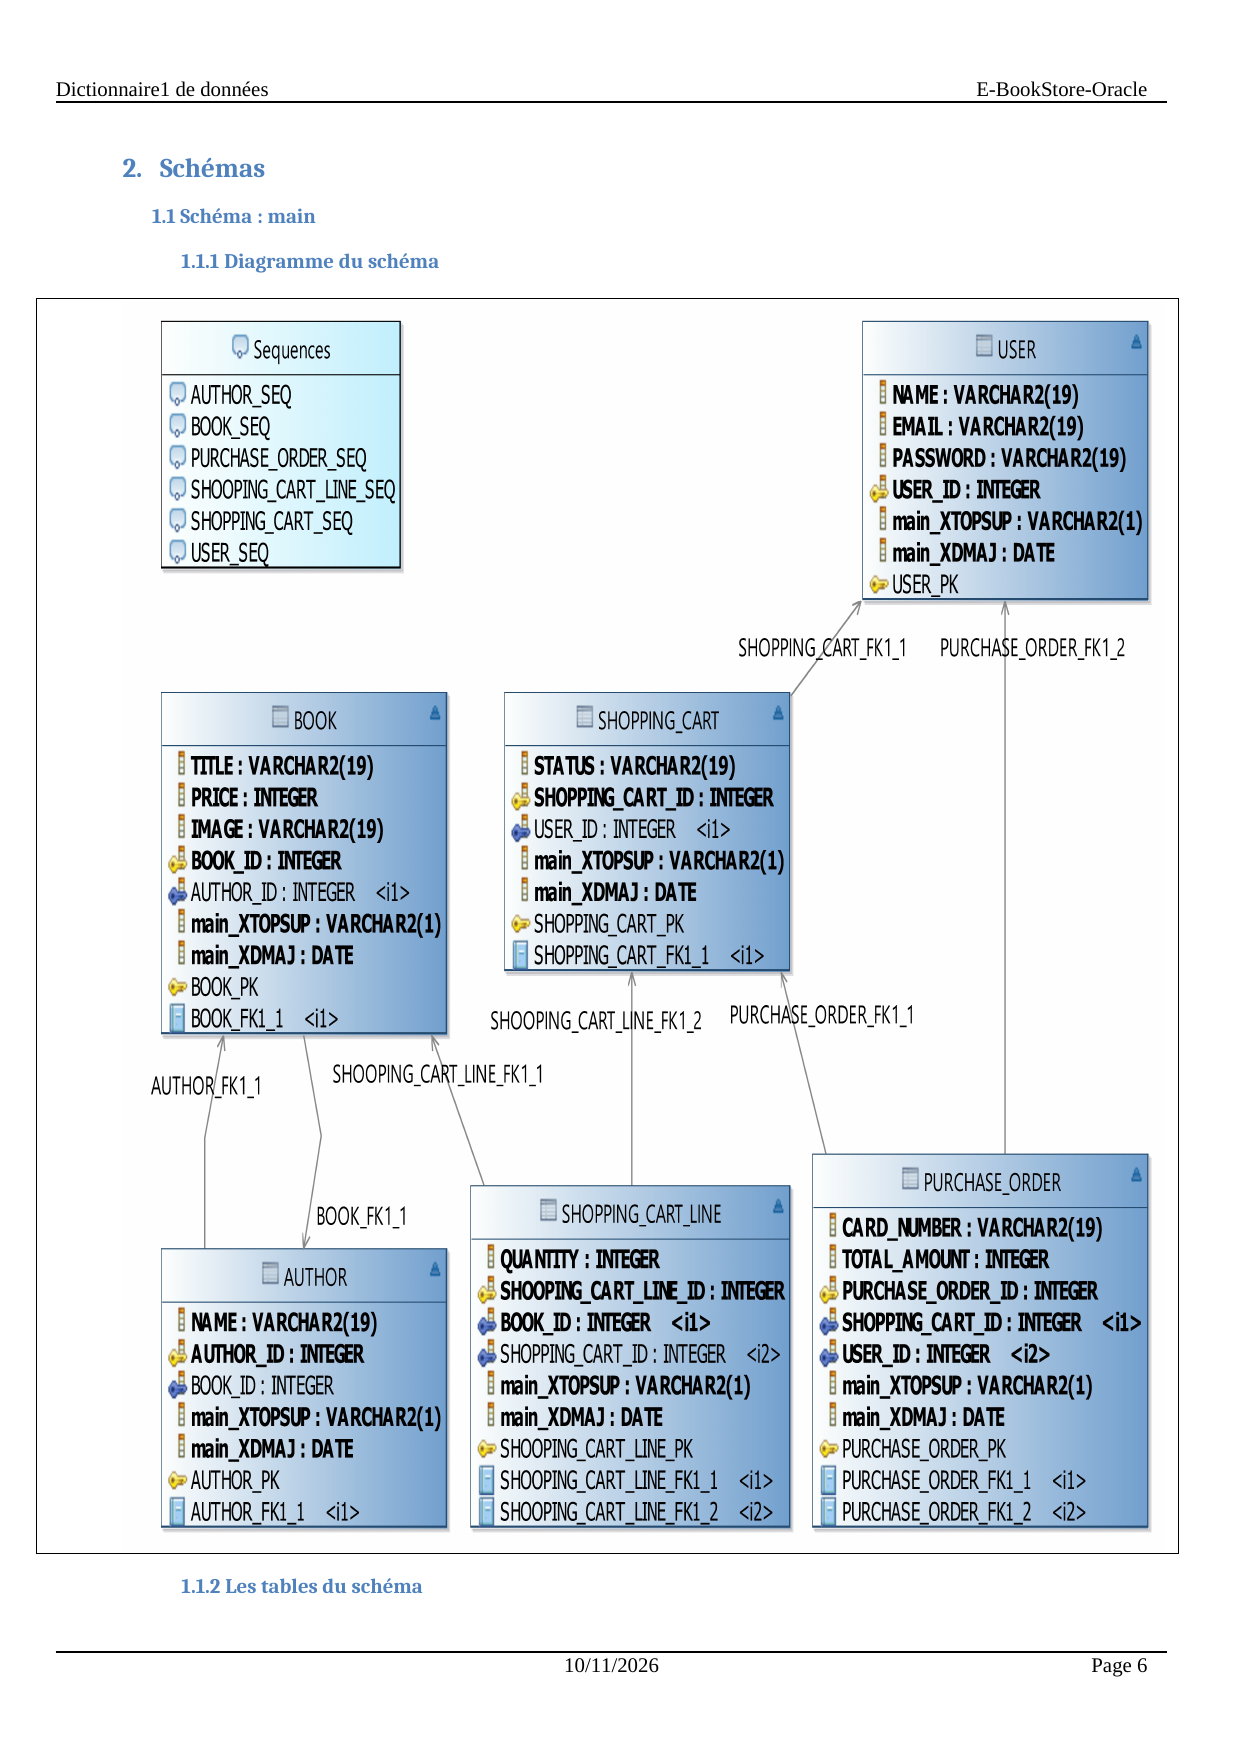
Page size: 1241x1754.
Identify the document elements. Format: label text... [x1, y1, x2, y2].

picture [122, 301, 1164, 1552]
subtitle Diagramme du schéma [181, 250, 1175, 274]
subtitle Schémas [122, 153, 1175, 184]
subtitle Schéma : main [152, 205, 1175, 229]
table_header [37, 299, 1178, 1553]
subtitle Les tables du schéma [181, 1575, 1175, 1599]
